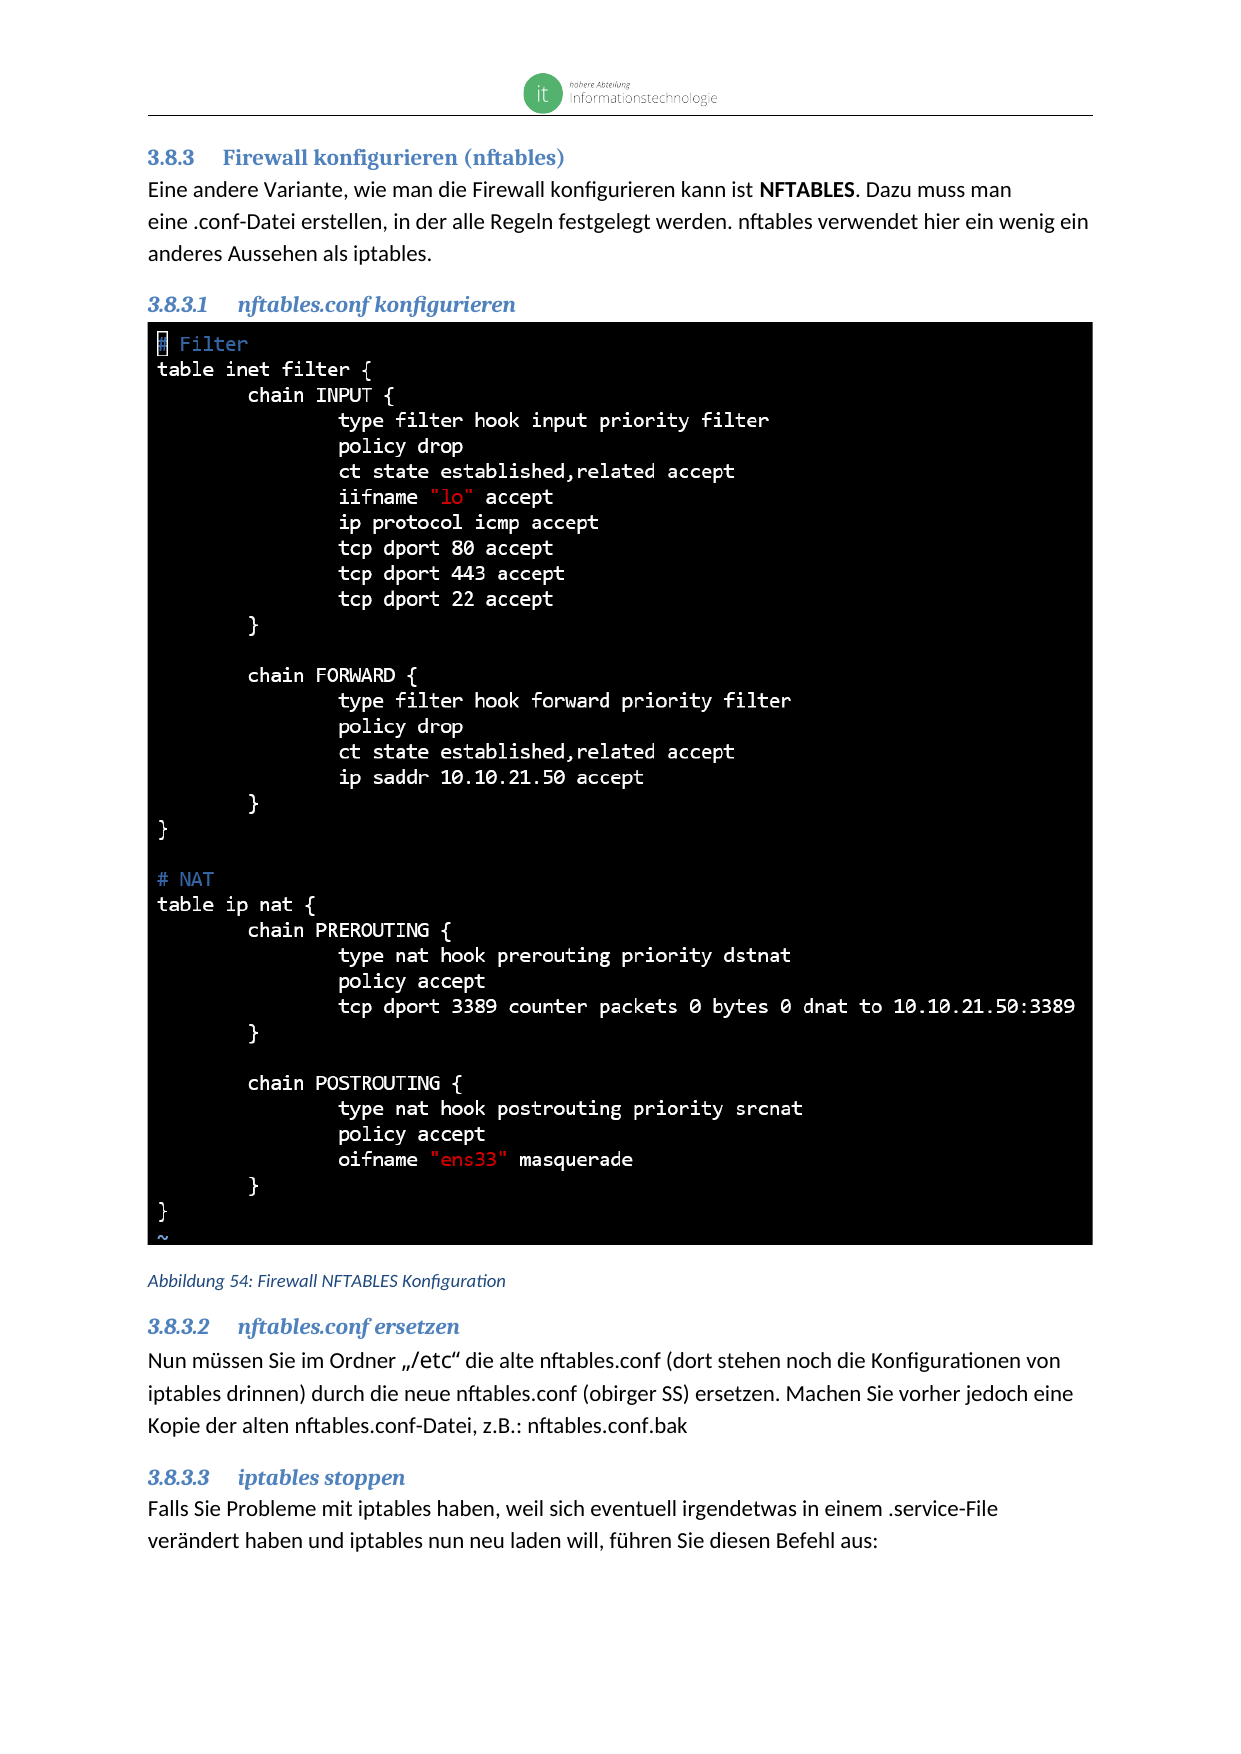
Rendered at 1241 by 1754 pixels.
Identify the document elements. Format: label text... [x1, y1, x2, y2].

text Falls Sie Probleme mit iptables haben, weil sich eventuell irgendetwas in einem .service-File verändert haben und iptables nun neu laden will, führen Sie diesen Befehl aus: [148, 1494, 1093, 1555]
subtitle nftables.conf konfigurieren [148, 292, 1093, 318]
subtitle Firewall konfigurieren (nftables) [148, 144, 1093, 171]
subtitle nftables.conf ersetzen [148, 1313, 1093, 1340]
picture [147, 322, 1093, 1245]
picture [523, 73, 717, 114]
text Nun müssen Sie im Ordner „/etc“ die alte nftables.conf (dort stehen noch die Konfigurationen von iptables drinnen) durch die neue nftables.conf (obirger SS) ersetzen. Machen Sie vorher jedoch eine Kopie der alten nftables.conf-Datei, z.B.: nftables.conf.bak [148, 1344, 1093, 1439]
subtitle iptables stoppen [148, 1464, 1093, 1491]
text Eine andere Variante, wie man die Firewall konfigurieren kann ist NFTABLES. Dazu muss man eine .conf-Datei erstellen, in der alle Regeln festgelegt werden. nftables verwendet hier ein wenig ein anderes Aussehen als iptables. [148, 175, 1093, 267]
